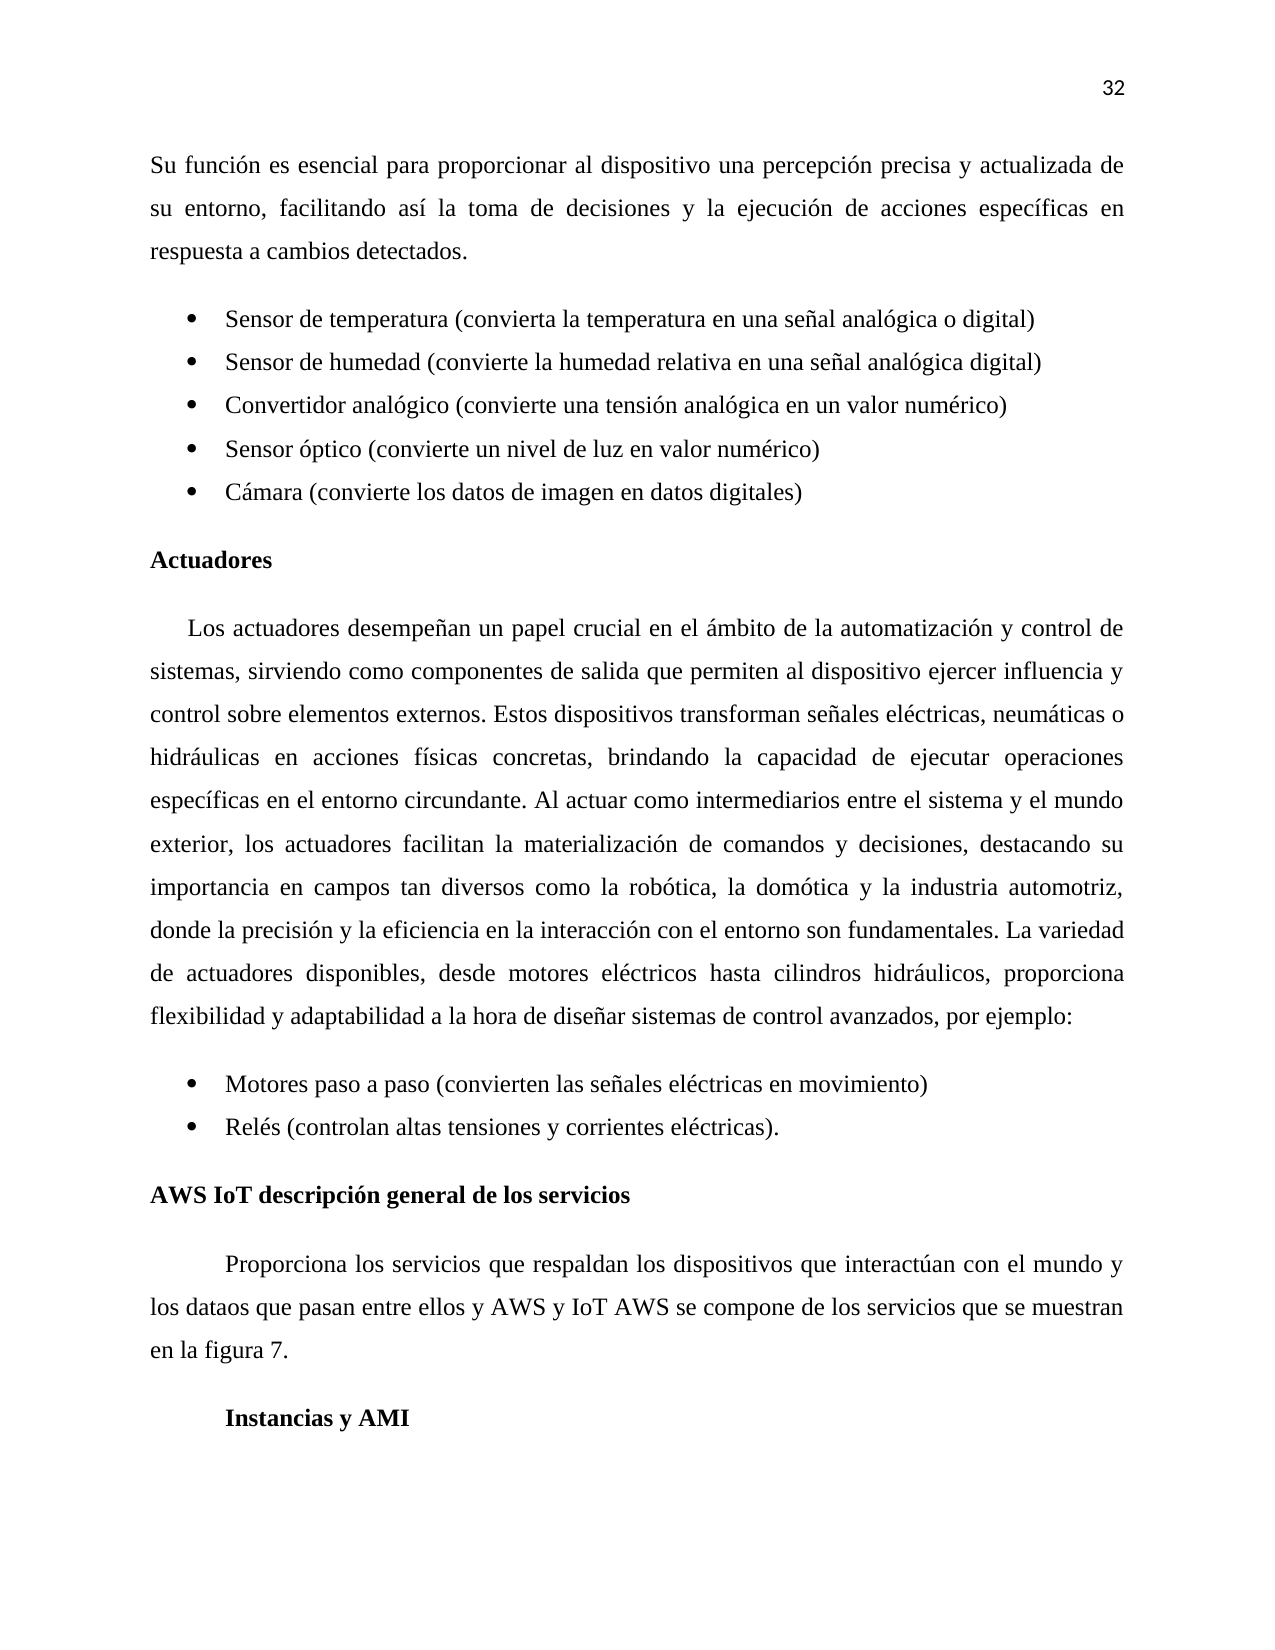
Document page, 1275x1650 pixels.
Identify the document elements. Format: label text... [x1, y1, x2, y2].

list Convertidor analógico (convierte una tensión analógica en un valor numérico) [187, 391, 1125, 419]
text Los actuadores desempeñan un papel crucial en el ámbito de la automatización y control de sistemas, sirviendo como componentes de salida que permiten al dispositivo ejercer influencia y control sobre elementos externos. Estos dispositivos transforman señales eléctricas, neumáticas o hidráulicas en acciones físicas concretas, brindando la capacidad de ejecutar operaciones específicas en el entorno circundante. Al actuar como intermediarios entre el sistema y el mundo exterior, los actuadores facilitan la materialización de comandos y decisiones, destacando su importancia en campos tan diversos como la robótica, la domótica y la industria automotriz, donde la precisión y la eficiencia en la interacción con el entorno son fundamentales. La variedad de actuadores disponibles, desde motores eléctricos hasta cilindros hidráulicos, proporciona flexibilidad y adaptabilidad a la hora de diseñar sistemas de control avanzados, por ejemplo: [150, 613, 1125, 1030]
list Sensor de humedad (convierte la humedad relativa en una señal analógica digital) [187, 347, 1125, 376]
text AWS IoT descripción general de los servicios [150, 1181, 1125, 1209]
list Sensor de temperatura (convierta la temperatura en una señal analógica o digital) [187, 304, 1125, 333]
text Actuadores [150, 545, 1125, 574]
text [150, 150, 1125, 265]
text Instancias y AMI [150, 1403, 1125, 1432]
list Motores paso a paso (convierten las señales eléctricas en movimiento) [187, 1069, 1125, 1098]
text Proporciona los servicios que respaldan los dispositivos que interactúan con el mundo y los dataos que pasan entre ellos y AWS y IoT AWS se compone de los servicios que se muestran en la figura 7. [150, 1249, 1125, 1364]
list Cámara (convierte los datos de imagen en datos digitales) [187, 477, 1125, 506]
list Relés (controlan altas tensiones y corrientes eléctricas). [187, 1112, 1125, 1141]
list Sensor óptico (convierte un nivel de luz en valor numérico) [187, 434, 1125, 462]
